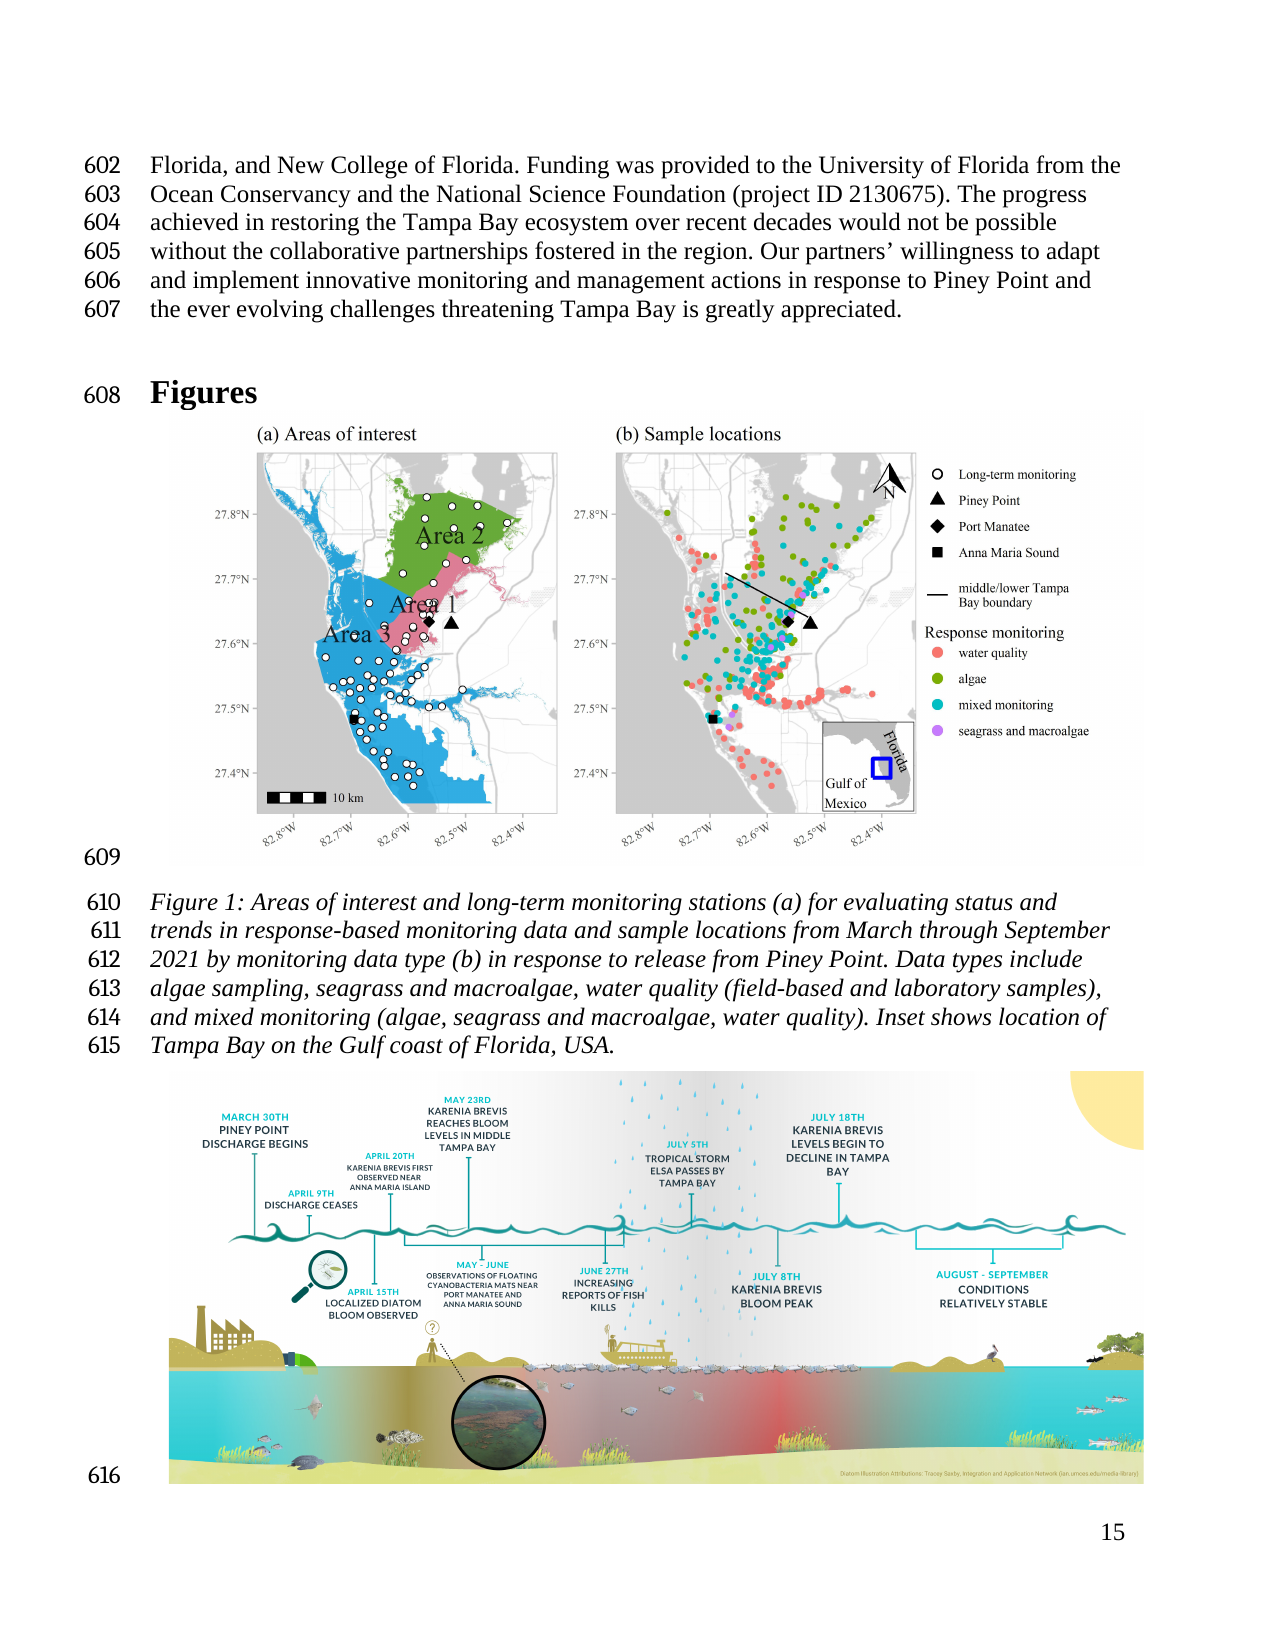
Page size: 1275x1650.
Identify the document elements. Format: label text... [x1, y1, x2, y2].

subtitle Figures [150, 372, 1125, 411]
picture [168, 1071, 1144, 1484]
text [150, 150, 1125, 322]
text Figure 1: Areas of interest and long-term monitoring stations (a) for evaluating status and trends in response-based monitoring data and sample locations from March through September 2021 by monitoring data type (b) in response to release from Piney Point. Data types include algae sampling, seagrass and macroalgae, water quality (field-based and laboratory samples), and mixed monitoring (algae, seagrass and macroalgae, water quality). Inset shows location of Tampa Bay on the Gulf coast of Florida, USA. [150, 887, 1125, 1059]
picture [168, 410, 1144, 866]
